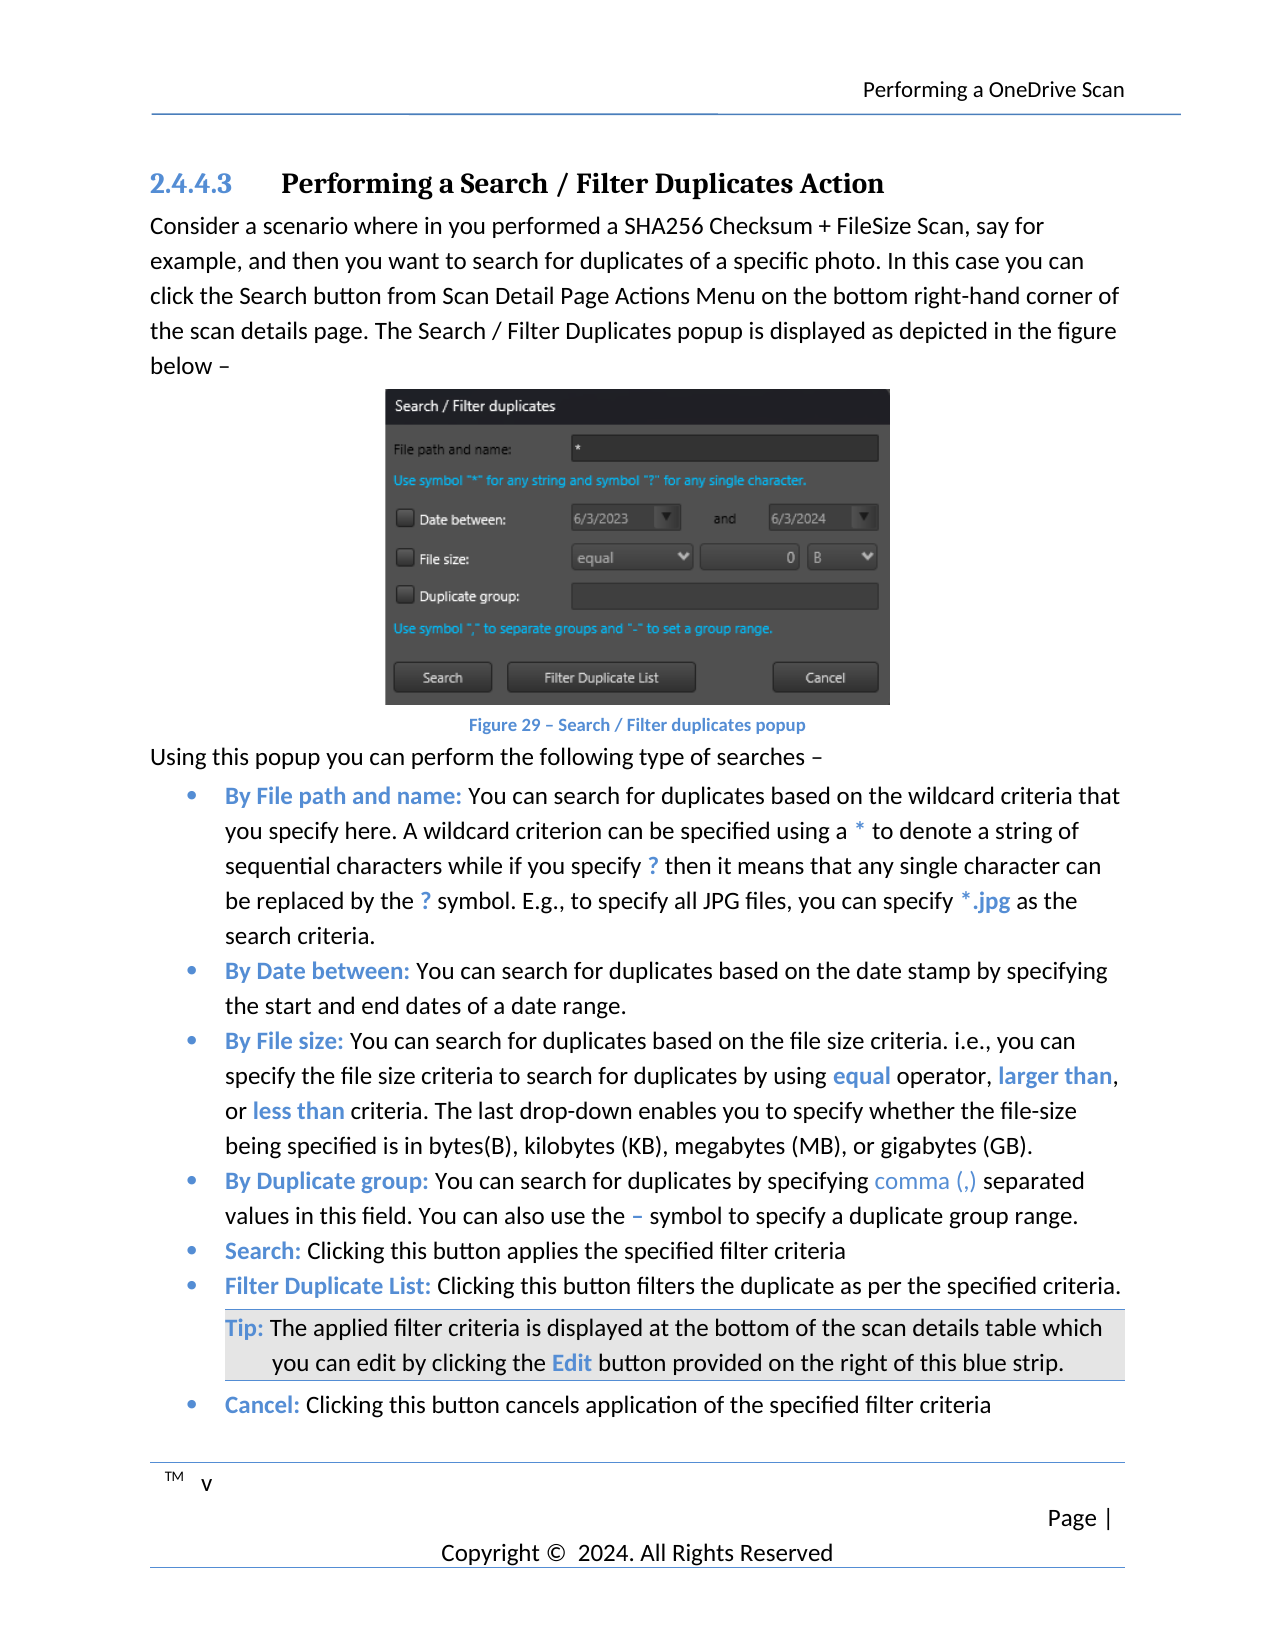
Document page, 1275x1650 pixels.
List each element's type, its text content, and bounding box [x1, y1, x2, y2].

text Using this popup you can perform the following type of searches – [150, 741, 1125, 771]
list By Duplicate group: You can search for duplicates by specifying comma (,) separated values in this field. You can also use the – symbol to specify a duplicate group range. [187, 1165, 1125, 1230]
text Tip: The applied filter criteria is displayed at the bottom of the scan details table which you can edit by clicking the Edit button provided on the right of this blue strip. [225, 1310, 1125, 1380]
text Consider a scenario where in you performed a SHA256 Checksum + FileSize Scan, say for example, and then you want to search for duplicates of a specific photo. In this case you can click the Search button from Scan Detail Page Actions Menu on the bottom right-hand corner of the scan details page. The Search / Filter Duplicates popup is displayed as depicted in the figure below – [150, 210, 1125, 381]
list Cancel: Clicking this button cancels application of the specified filter criteria [187, 1389, 1125, 1420]
list By Date between: You can search for duplicates based on the date stamp by specifying the start and end dates of a date range. [187, 955, 1125, 1020]
list Filter Duplicate List: Clicking this button filters the duplicate as per the specified criteria. [187, 1270, 1125, 1300]
list Search: Clicking this button applies the specified filter criteria [187, 1235, 1125, 1265]
subtitle Performing a Search / Filter Duplicates Action [150, 167, 1125, 201]
list By File size: You can search for duplicates based on the file size criteria. i.e., you can specify the file size criteria to search for duplicates by using equal operator, larger than, or less than criteria. The last drop-down enables you to specify whether the file-size being specified is in bytes(B), kilobytes (KB), megabytes (MB), or gigabytes (GB). [187, 1025, 1125, 1160]
picture [385, 389, 890, 705]
list By File path and name: You can search for duplicates based on the wildcard criteria that you specify here. A wildcard criterion can be specified using a * to denote a string of sequential characters while if you specify ? then it means that any single character can be replaced by the ? symbol. E.g., to specify all JPG files, you can specify *.jpg as the search criteria. [187, 780, 1125, 950]
